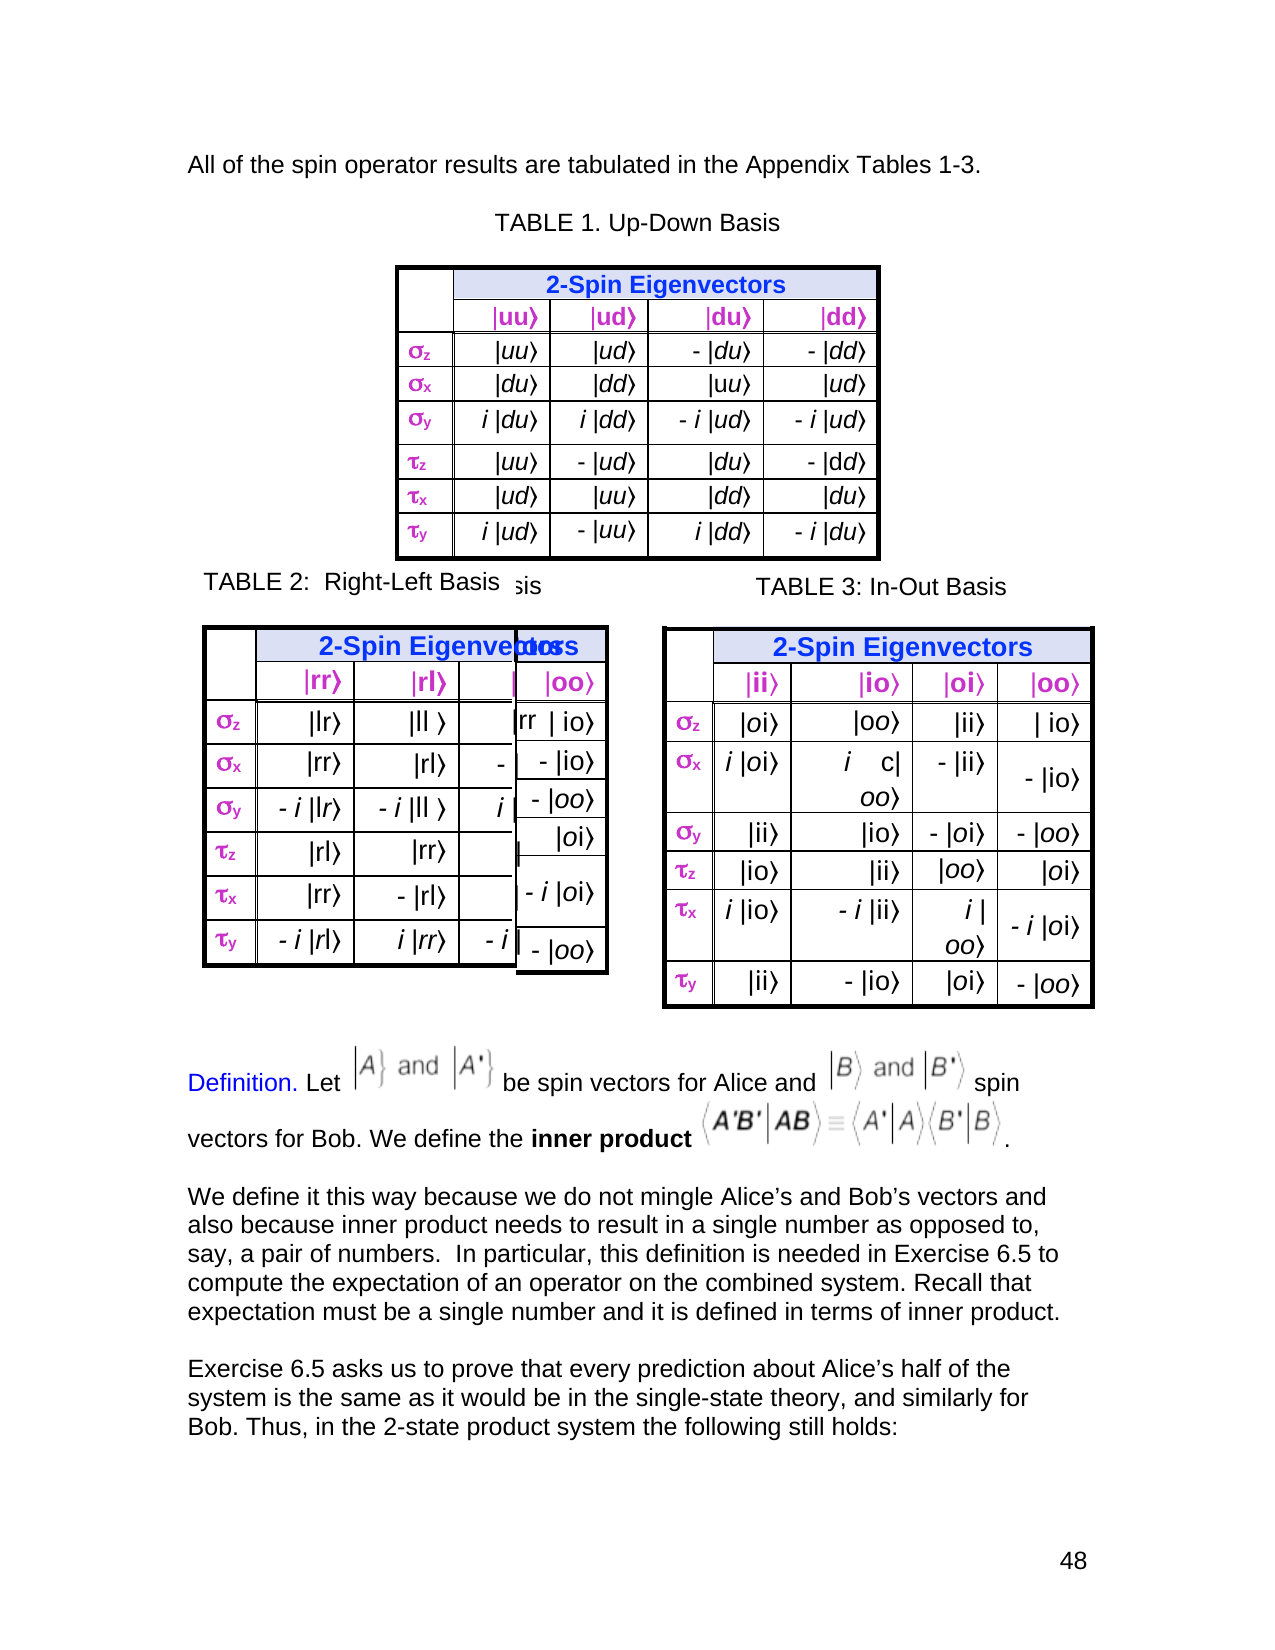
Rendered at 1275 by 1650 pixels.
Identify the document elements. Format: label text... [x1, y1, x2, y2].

table_cell |du⟩ [455, 367, 549, 400]
table_cell |uu⟩ [649, 367, 763, 400]
table_cell |ud⟩ [551, 334, 647, 366]
table_cell |uu⟩ [551, 480, 647, 512]
table_cell - |ud⟩ [551, 445, 647, 478]
table_cell |uu⟩ [455, 445, 549, 478]
table_cell - |du⟩ [649, 334, 763, 366]
table_header 2-Spin Eigenvectors [454, 270, 876, 298]
table_cell - i |ud⟩ [764, 402, 876, 443]
table_header [399, 270, 453, 331]
table_cell - i |du⟩ [764, 514, 876, 556]
table_cell |du⟩ [764, 480, 876, 512]
table_cell - i |ud⟩ [649, 402, 763, 443]
table_cell |ud⟩ [551, 300, 647, 331]
table_cell |uu⟩ [454, 300, 549, 331]
table_cell |ud⟩ [764, 367, 876, 400]
text TABLE 1. Up-Down Basis [187, 207, 1087, 236]
table_cell - |uu⟩ [551, 514, 647, 556]
table_cell i |ud⟩ [455, 514, 549, 556]
table_cell |uu⟩ [455, 334, 549, 366]
table_cell i |dd⟩ [551, 402, 647, 443]
table_cell y [399, 402, 452, 443]
table_cell i |du⟩ [455, 402, 549, 443]
table_cell z [399, 445, 452, 478]
table_cell |dd⟩ [649, 480, 763, 512]
table_cell - |dd⟩ [764, 445, 876, 478]
text We define it this way because we do not mingle Alice’s and Bob’s vectors and also because inner product needs to result in a single number as opposed to, say, a pair of numbers. In particular, this definition is needed in Exercise 6.5 to compute the expectation of an operator on the combined system. Recall that expectation must be a single number and it is defined in terms of inner product. [187, 1182, 1087, 1325]
table_cell |du⟩ [649, 445, 763, 478]
table_cell x [399, 480, 452, 512]
table_cell |ud⟩ [455, 480, 549, 512]
text All of the spin operator results are tabulated in the Appendix Tables 1-3. [187, 150, 1087, 179]
table_cell z [399, 333, 452, 366]
text Definition. Let be spin vectors for Alice and spin vectors for Bob. We define the inner product . [187, 1041, 1087, 1153]
table_cell x [399, 367, 452, 400]
table_cell i |dd⟩ [649, 514, 763, 556]
table_cell y [399, 514, 452, 556]
table_cell |dd⟩ [551, 367, 647, 400]
text Exercise 6.5 asks us to prove that every prediction about Alice’s half of the system is the same as it would be in the single-state theory, and similarly for Bob. Thus, in the 2-state product system the following still holds: [187, 1354, 1087, 1440]
table_cell |dd⟩ [764, 300, 876, 331]
table_cell |du⟩ [649, 300, 763, 331]
table_cell - |dd⟩ [764, 334, 876, 366]
